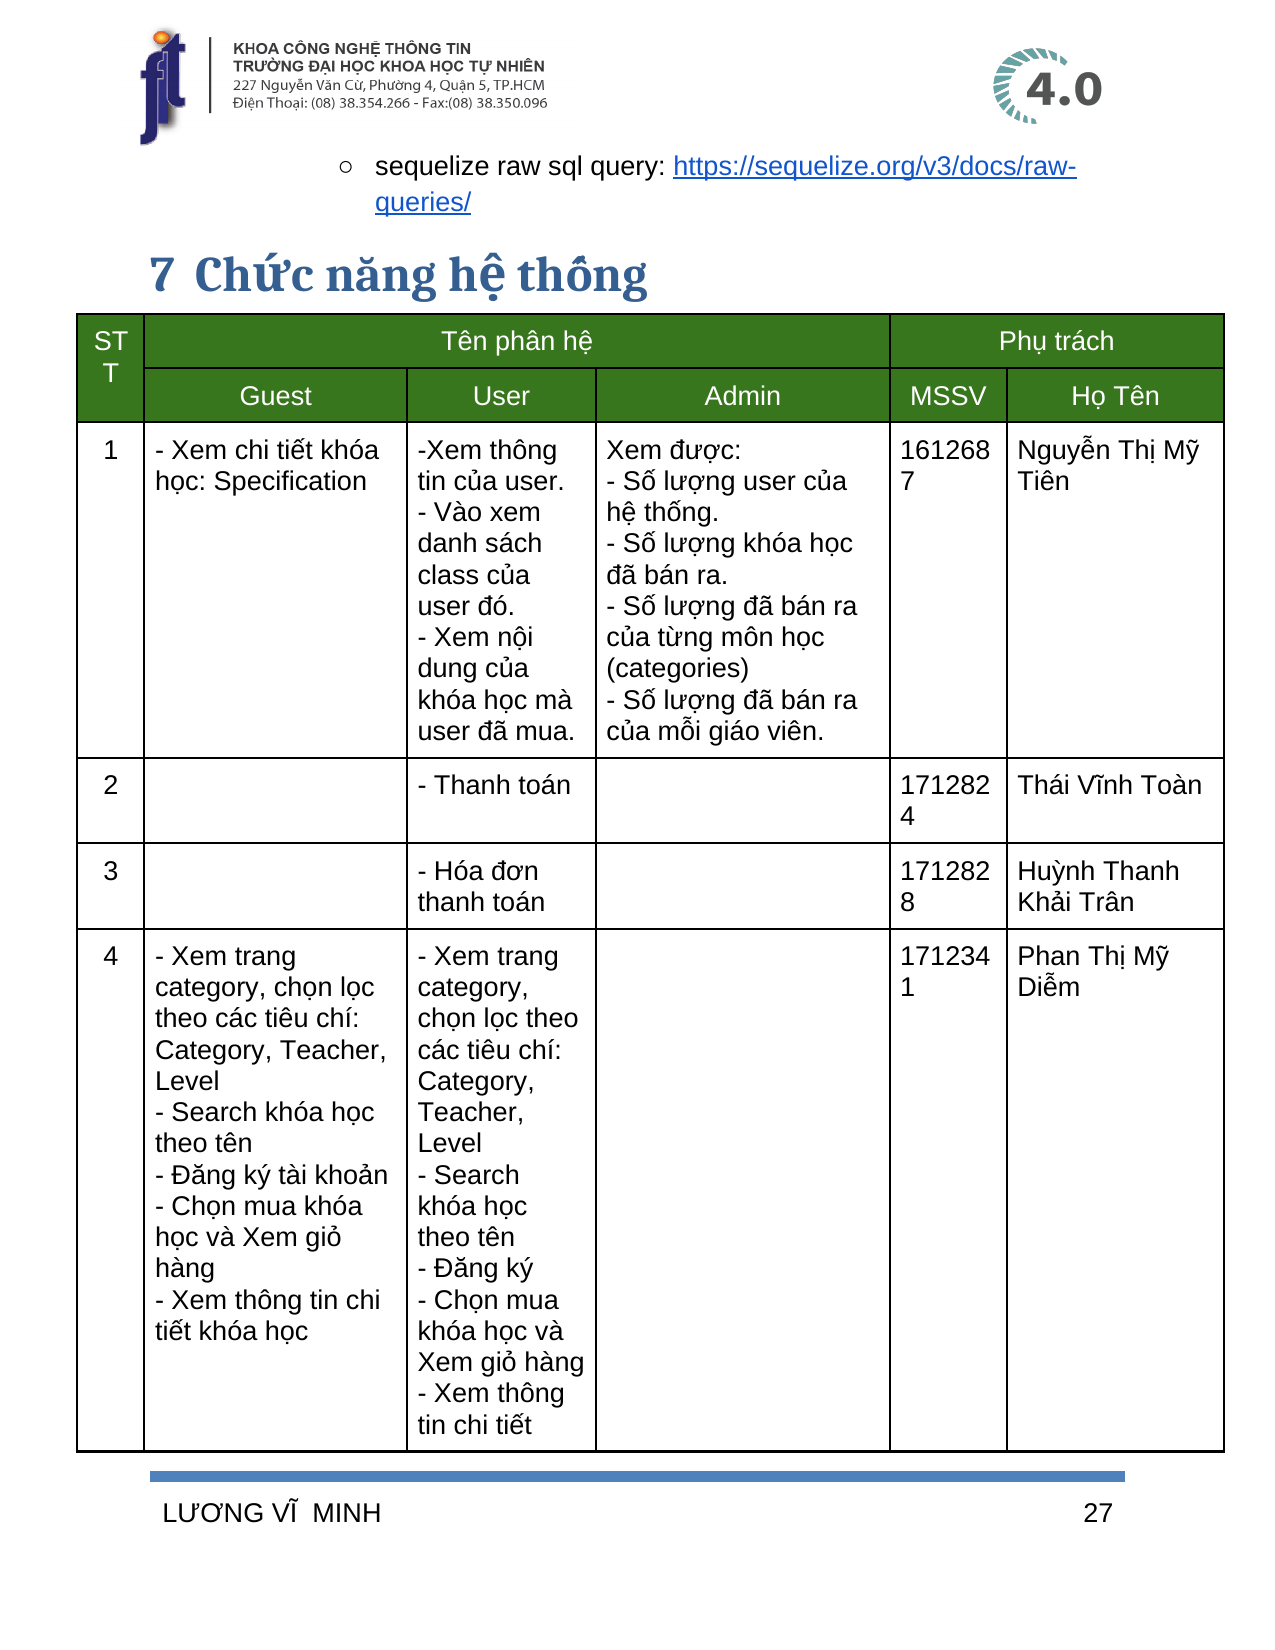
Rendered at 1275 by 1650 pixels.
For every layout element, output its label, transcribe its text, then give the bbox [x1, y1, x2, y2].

table_cell - Xem chi tiết khóa học: Specification [145, 423, 406, 757]
table_cell MSSV [891, 369, 1006, 421]
table_cell 1 [78, 423, 143, 757]
table_cell [145, 759, 406, 842]
table_cell 2 [78, 759, 143, 842]
table_cell -Xem thông tin của user. - Vào xem danh sách class của user đó. - Xem nội dung của khóa học mà user đã mua. [408, 423, 595, 757]
table_cell 3 [78, 844, 143, 927]
table_cell Guest [145, 369, 406, 421]
picture [985, 41, 1108, 127]
table_cell - Thanh toán [408, 759, 595, 842]
table_cell 1712824 [891, 759, 1006, 842]
picture [117, 21, 580, 167]
table_cell Phan Thị Mỹ Diễm [1008, 930, 1223, 1450]
table_cell 4 [78, 930, 143, 1450]
table_cell Thái Vĩnh Toàn [1008, 759, 1223, 842]
table_cell Nguyễn Thị Mỹ Tiên [1008, 423, 1223, 757]
table_header Tên phân hệ [145, 315, 889, 367]
table_cell [597, 844, 889, 927]
list sequelize raw sql query: https://sequelize.org/v3/docs/raw-queries/ [337, 150, 1125, 217]
table_cell 1712828 [891, 844, 1006, 927]
table_cell [145, 844, 406, 927]
table_header STT [78, 315, 143, 421]
table_cell Admin [597, 369, 889, 421]
table_cell [597, 930, 889, 1450]
table_cell Huỳnh Thanh Khải Trân [1008, 844, 1223, 927]
table_cell [597, 759, 889, 842]
table_cell - Hóa đơn thanh toán [408, 844, 595, 927]
table_cell 1712341 [891, 930, 1006, 1450]
table_cell 1612687 [891, 423, 1006, 757]
subtitle Chức năng hệ thống [150, 247, 1125, 304]
table_cell User [408, 369, 595, 421]
table_cell Xem được: - Số lượng user của hệ thống. - Số lượng khóa học đã bán ra. - Số lượng đã bán ra của từng môn học (categories) - Số lượng đã bán ra của mỗi giáo viên. [597, 423, 889, 757]
table_cell Họ Tên [1008, 369, 1223, 421]
table_header Phụ trách [891, 315, 1223, 367]
